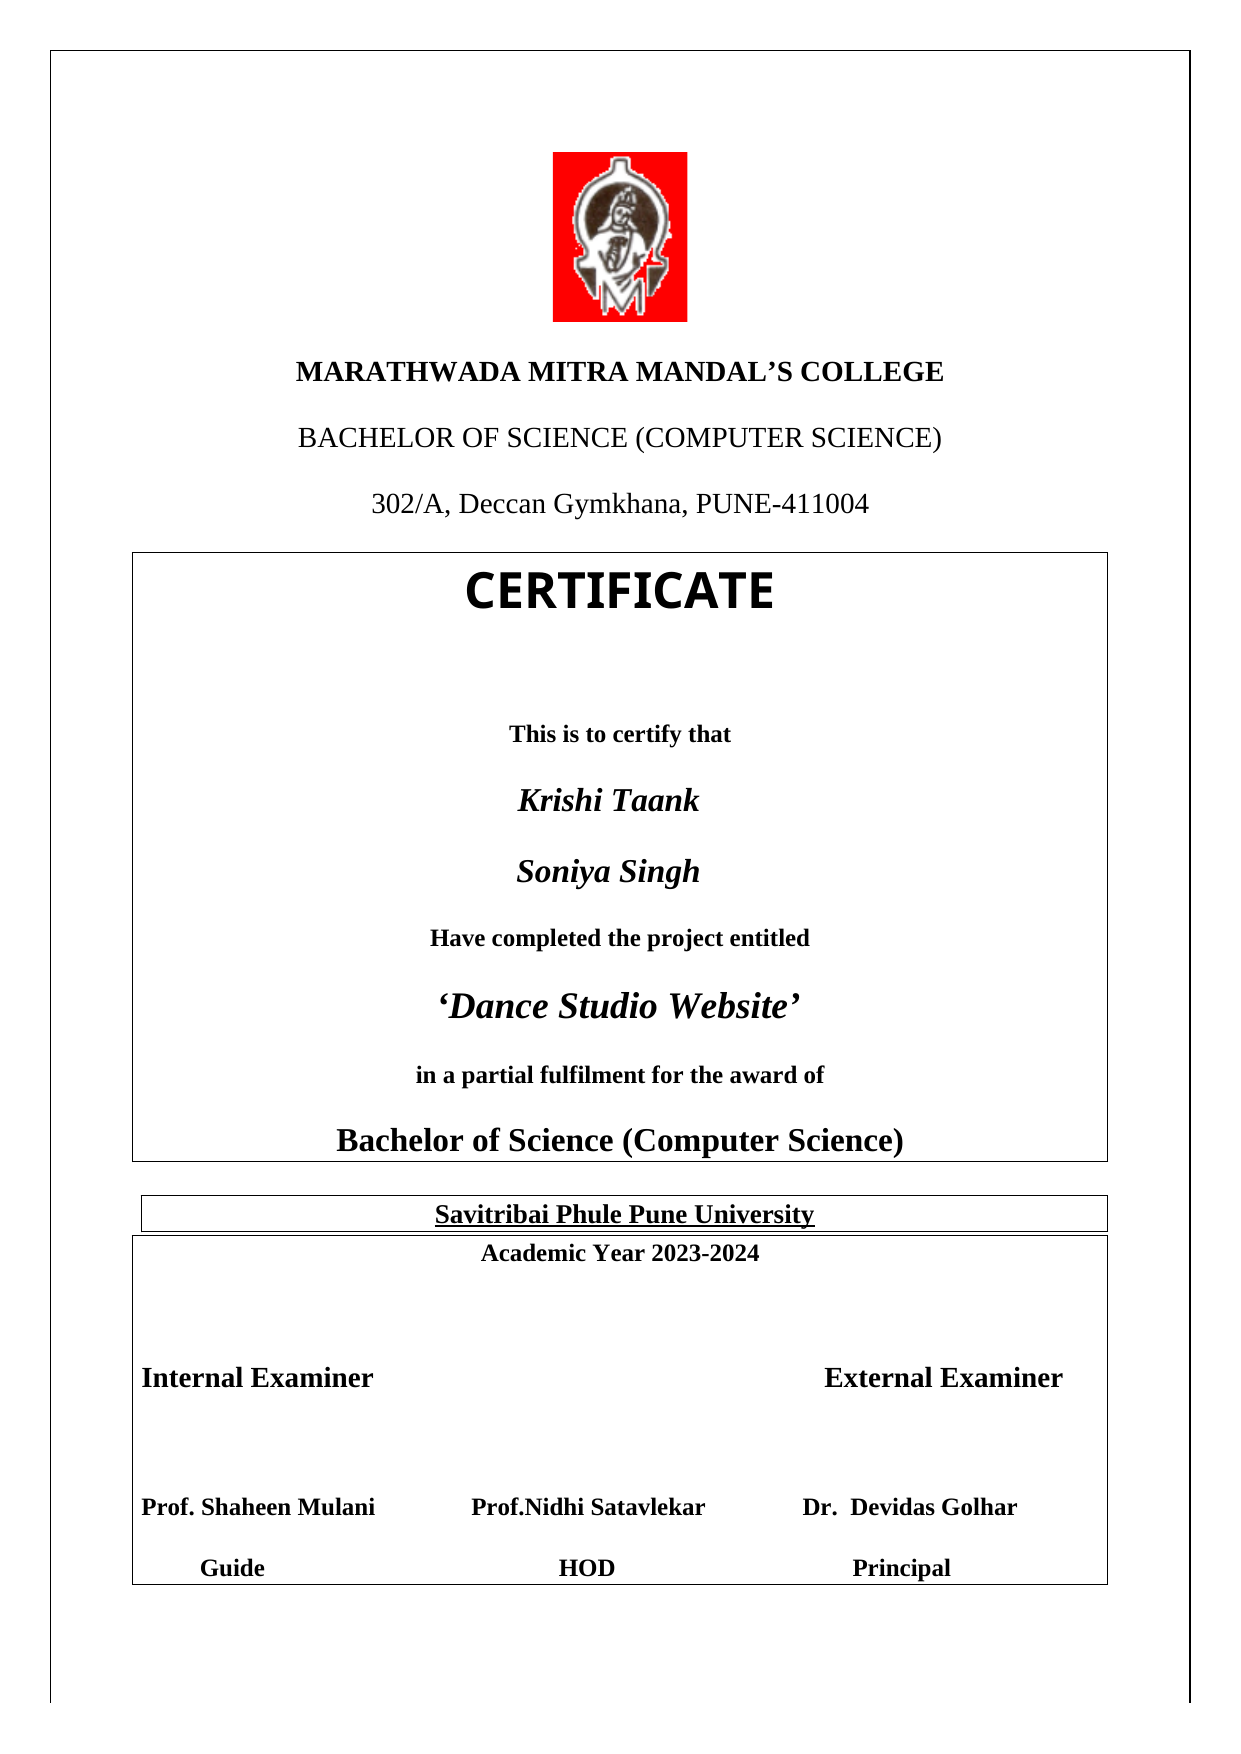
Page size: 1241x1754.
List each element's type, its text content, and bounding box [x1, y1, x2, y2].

text Academic Year 2023-2024 [133, 1236, 1107, 1267]
text 302/A, Deccan Gymkhana, PUNE-411004 [141, 486, 1099, 520]
text CERTIFICATE [133, 553, 1107, 623]
text Guide HOD Principal [133, 1550, 1107, 1584]
text Bachelor of Science (Computer Science) [133, 1118, 1107, 1161]
text Soniya Singh [133, 848, 1107, 890]
subtitle Savitribai Phule Pune University [142, 1196, 1107, 1231]
text BACHELOR OF SCIENCE (COMPUTER SCIENCE) [141, 420, 1099, 454]
picture [552, 152, 688, 322]
text MARATHWADA MITRA MANDAL’S COLLEGE [141, 354, 1099, 388]
text This is to certify that [133, 716, 1107, 748]
text in a partial fulfilment for the award of [133, 1057, 1107, 1088]
text Have completed the project entitled [133, 919, 1107, 951]
text Krishi Taank [133, 777, 1107, 819]
text Prof. Shaheen Mulani Prof.Nidhi Satavlekar Dr. Devidas Golhar [133, 1489, 1107, 1521]
text Internal Examiner External Examiner [133, 1357, 1107, 1393]
text ‘Dance Studio Website’ [133, 980, 1107, 1027]
